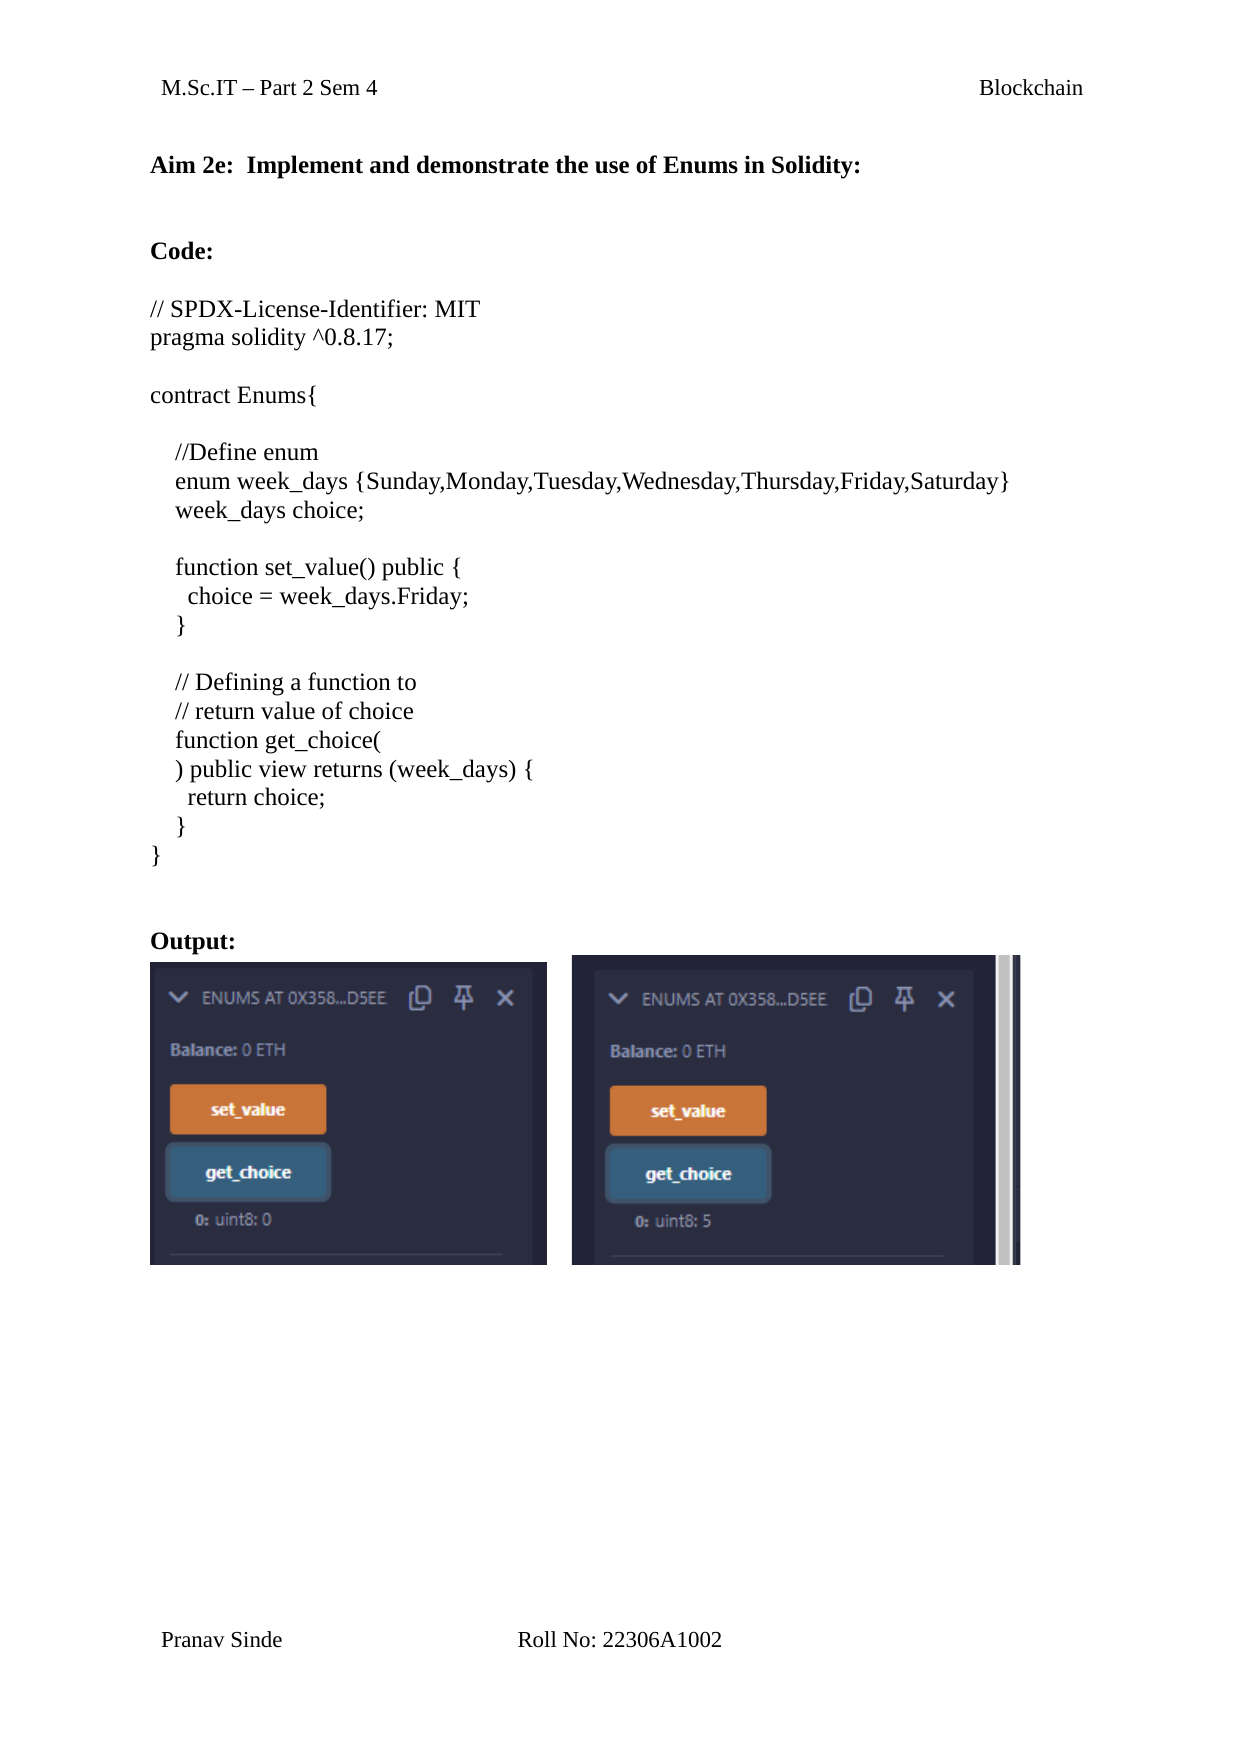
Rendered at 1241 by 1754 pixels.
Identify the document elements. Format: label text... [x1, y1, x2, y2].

text function set_value() public { [150, 552, 1090, 581]
text } [150, 840, 1090, 869]
text Aim 2e: Implement and demonstrate the use of Enums in Solidity: [150, 150, 1090, 179]
text } [150, 811, 1090, 840]
text Output: [150, 926, 1090, 955]
text // Defining a function to [150, 667, 1090, 696]
text choice = week_days.Friday; [150, 581, 1090, 610]
text enum week_days {Sunday,Monday,Tuesday,Wednesday,Thursday,Friday,Saturday} [150, 466, 1090, 495]
text return choice; [150, 782, 1090, 811]
text ) public view returns (week_days) { [150, 754, 1090, 782]
picture [571, 955, 1021, 1265]
picture [150, 962, 547, 1265]
text function get_choice( [150, 725, 1090, 754]
text } [150, 610, 1090, 639]
text pragma solidity ^0.8.17; [150, 322, 1090, 351]
text // SPDX-License-Identifier: MIT [150, 294, 1090, 322]
text week_days choice; [150, 495, 1090, 524]
text contract Enums{ [150, 380, 1090, 409]
text Code: [150, 236, 1090, 265]
text //Define enum [150, 437, 1090, 466]
text // return value of choice [150, 696, 1090, 725]
